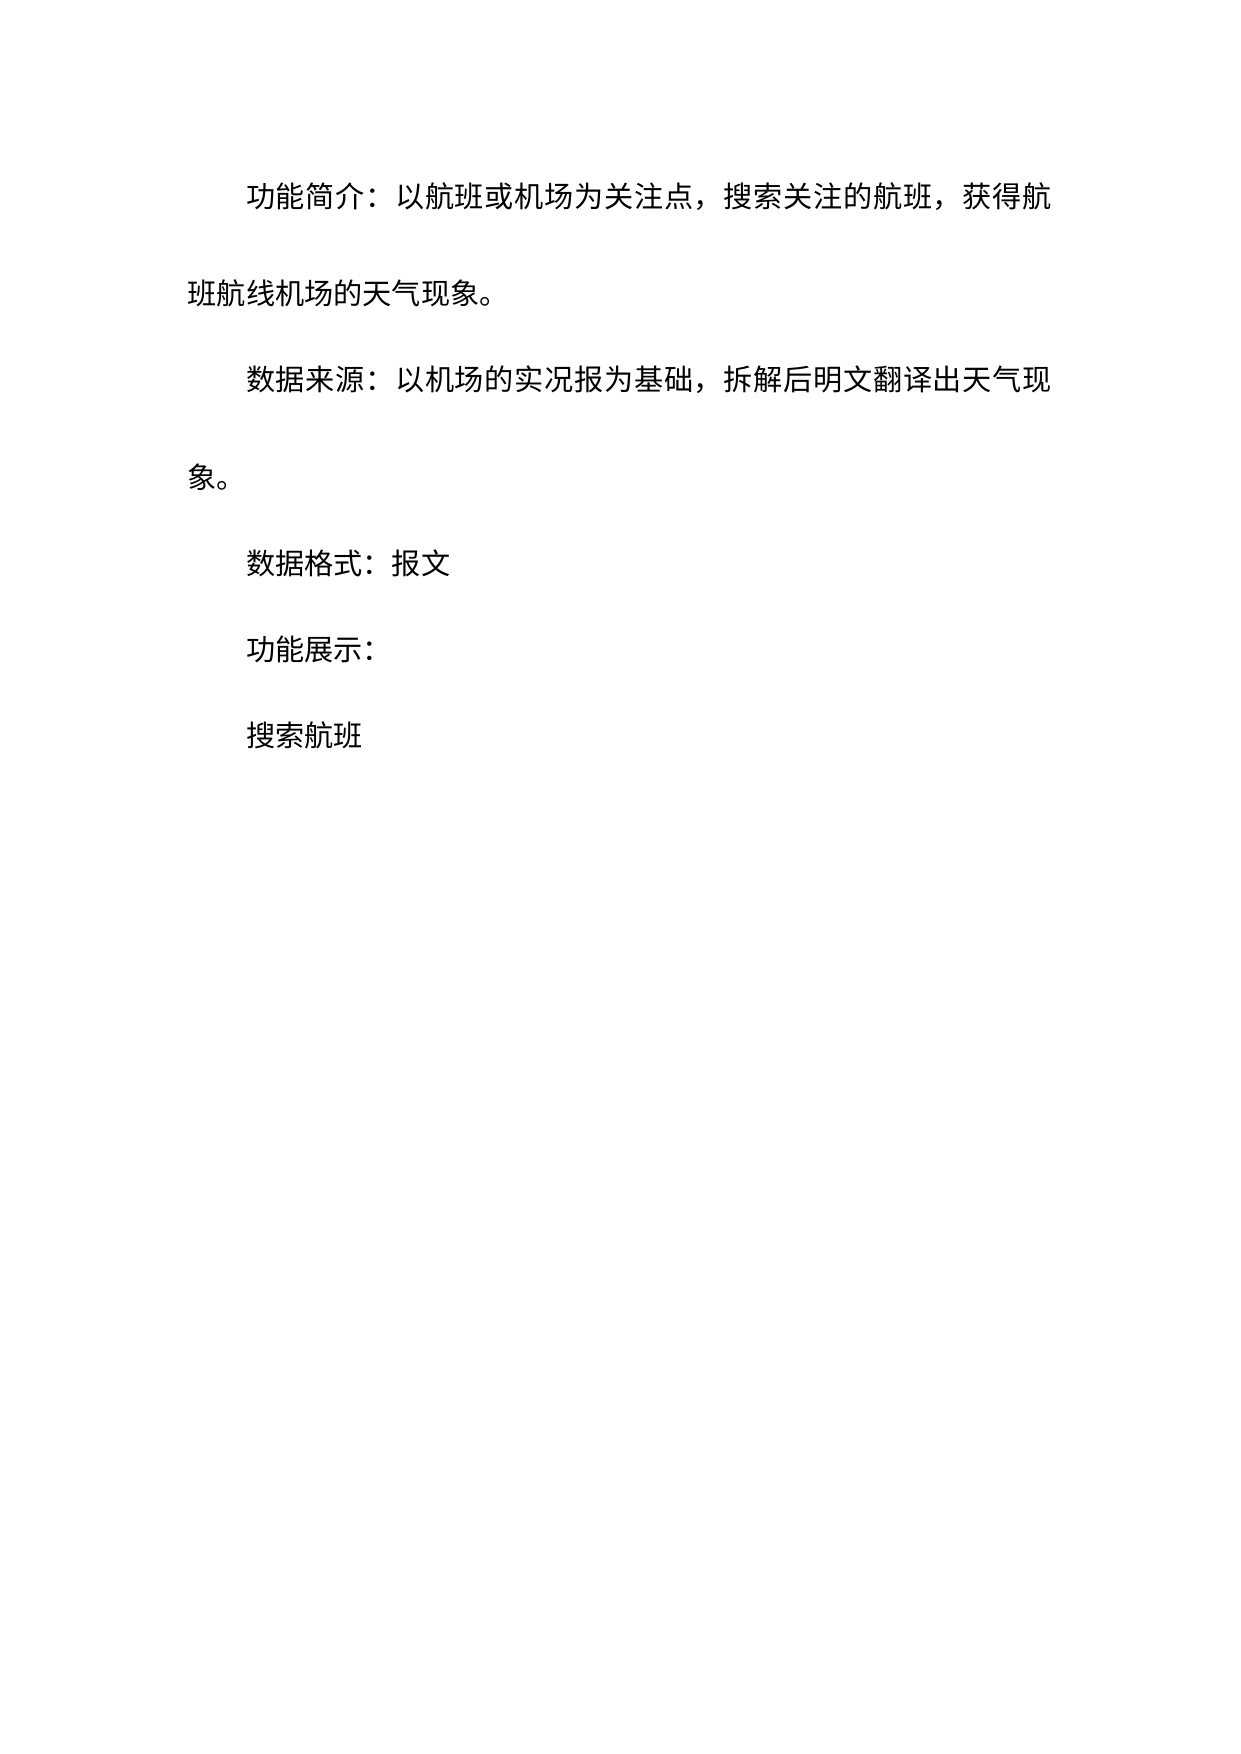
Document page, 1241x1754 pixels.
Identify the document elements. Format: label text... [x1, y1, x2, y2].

text 数据格式：报文 [187, 529, 1053, 594]
text 搜索航班 [187, 702, 1053, 767]
text 功能展示： [187, 615, 1053, 680]
text 数据来源：以机场的实况报为基础，拆解后明文翻译出天气现象。 [187, 346, 1053, 508]
text 功能简介：以航班或机场为关注点，搜索关注的航班，获得航班航线机场的天气现象。 [187, 162, 1053, 324]
